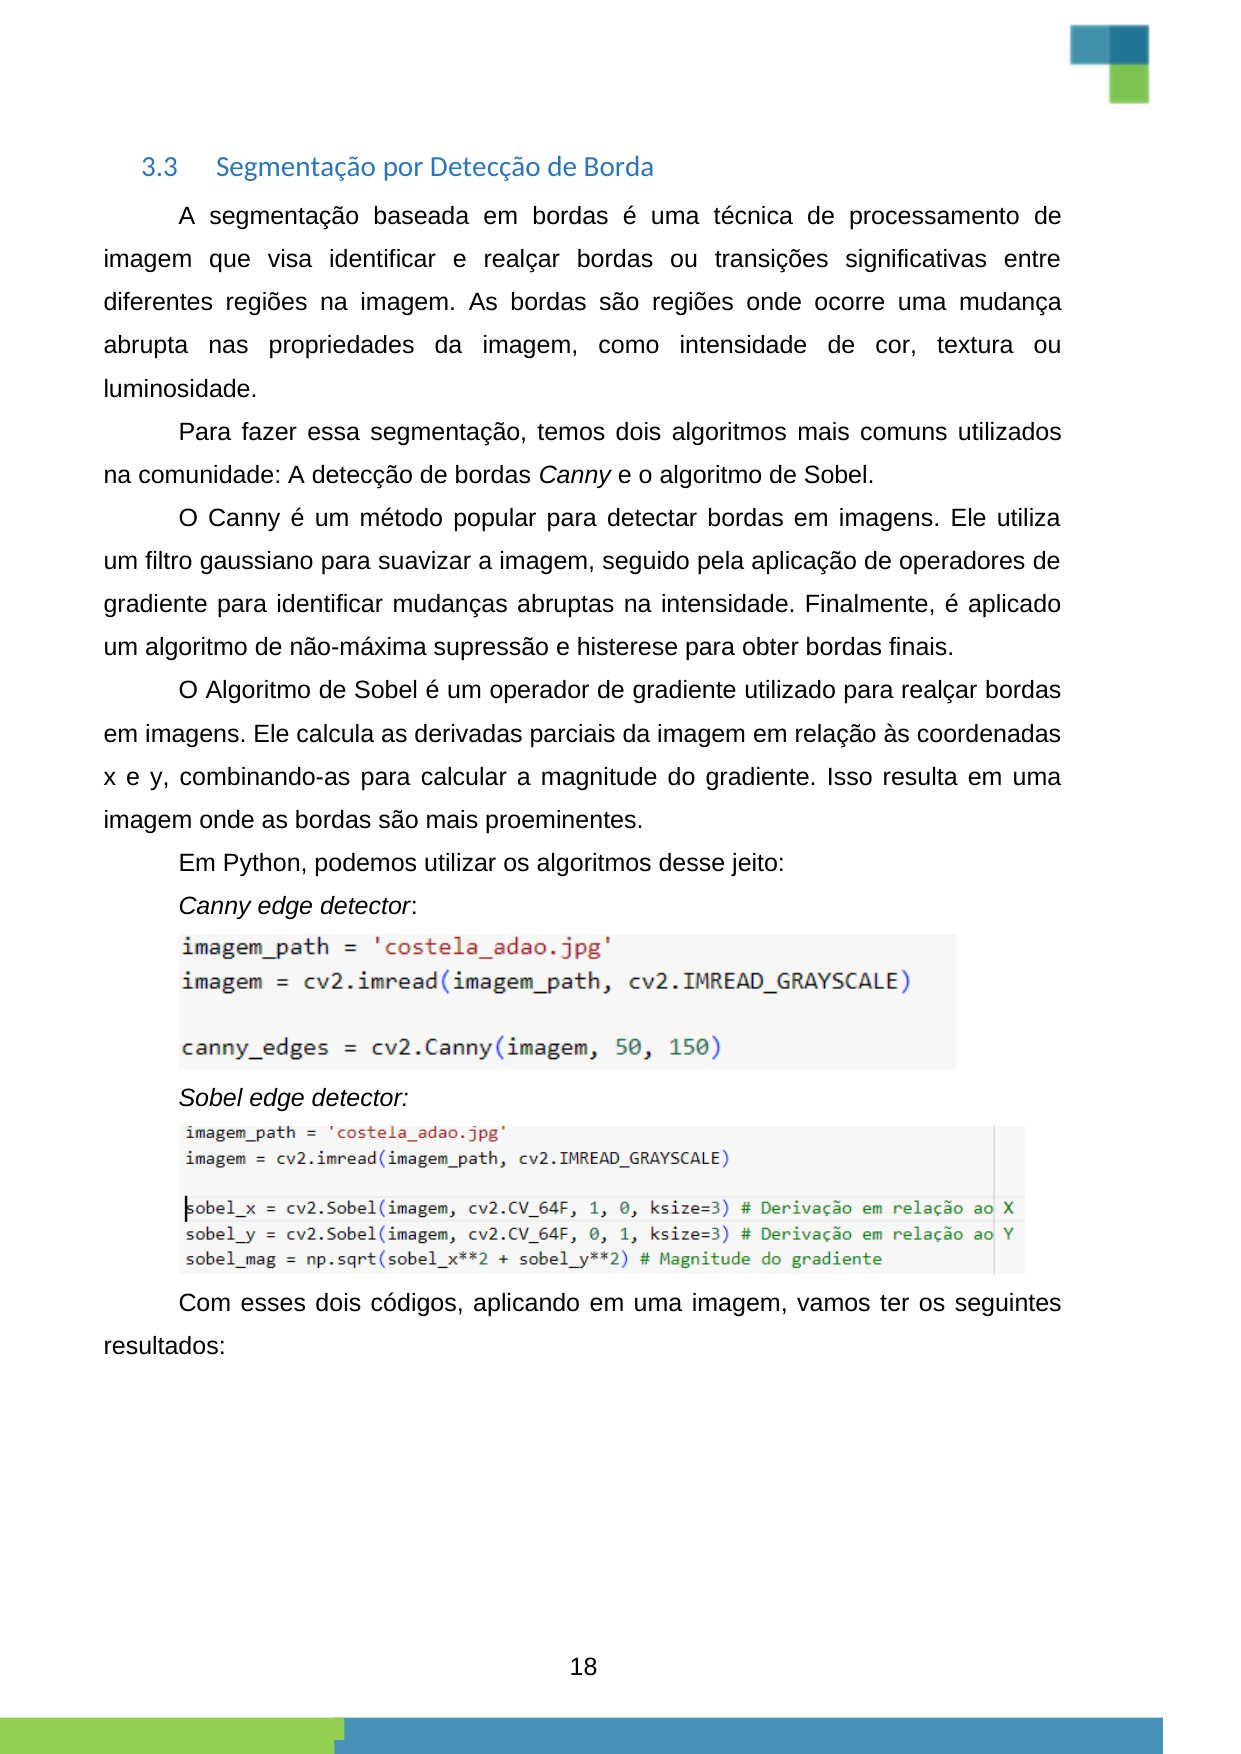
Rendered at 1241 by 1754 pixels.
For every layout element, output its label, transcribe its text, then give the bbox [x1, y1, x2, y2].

picture [1066, 11, 1167, 124]
picture [178, 934, 957, 1069]
picture [178, 1126, 1025, 1274]
text O Canny é um método popular para detectar bordas em imagens. Ele utiliza um filtro gaussiano para suavizar a imagem, seguido pela aplicação de operadores de gradiente para identificar mudanças abruptas na intensidade. Finalmente, é aplicado um algoritmo de não-máxima supressão e histerese para obter bordas finais. [103, 503, 1063, 661]
text Com esses dois códigos, aplicando em uma imagem, vamos ter os seguintes resultados: [103, 1288, 1063, 1360]
text Em Python, podemos utilizar os algoritmos desse jeito: [103, 848, 1063, 877]
text O Algoritmo de Sobel é um operador de gradiente utilizado para realçar bordas em imagens. Ele calcula as derivadas parciais da imagem em relação às coordenadas x e y, combinando-as para calcular a magnitude do gradiente. Isso resulta em uma imagem onde as bordas são mais proeminentes. [103, 675, 1063, 833]
text Canny edge detector: [103, 891, 1063, 920]
text Sobel edge detector: [103, 1083, 1063, 1112]
list Segmentação por Detecção de Borda [141, 148, 1063, 183]
text Para fazer essa segmentação, temos dois algoritmos mais comuns utilizados na comunidade: A detecção de bordas Canny e o algoritmo de Sobel. [103, 417, 1063, 488]
text A segmentação baseada em bordas é uma técnica de processamento de imagem que visa identificar e realçar bordas ou transições significativas entre diferentes regiões na imagem. As bordas são regiões onde ocorre uma mudança abrupta nas propriedades da imagem, como intensidade de cor, textura ou luminosidade. [103, 201, 1063, 402]
